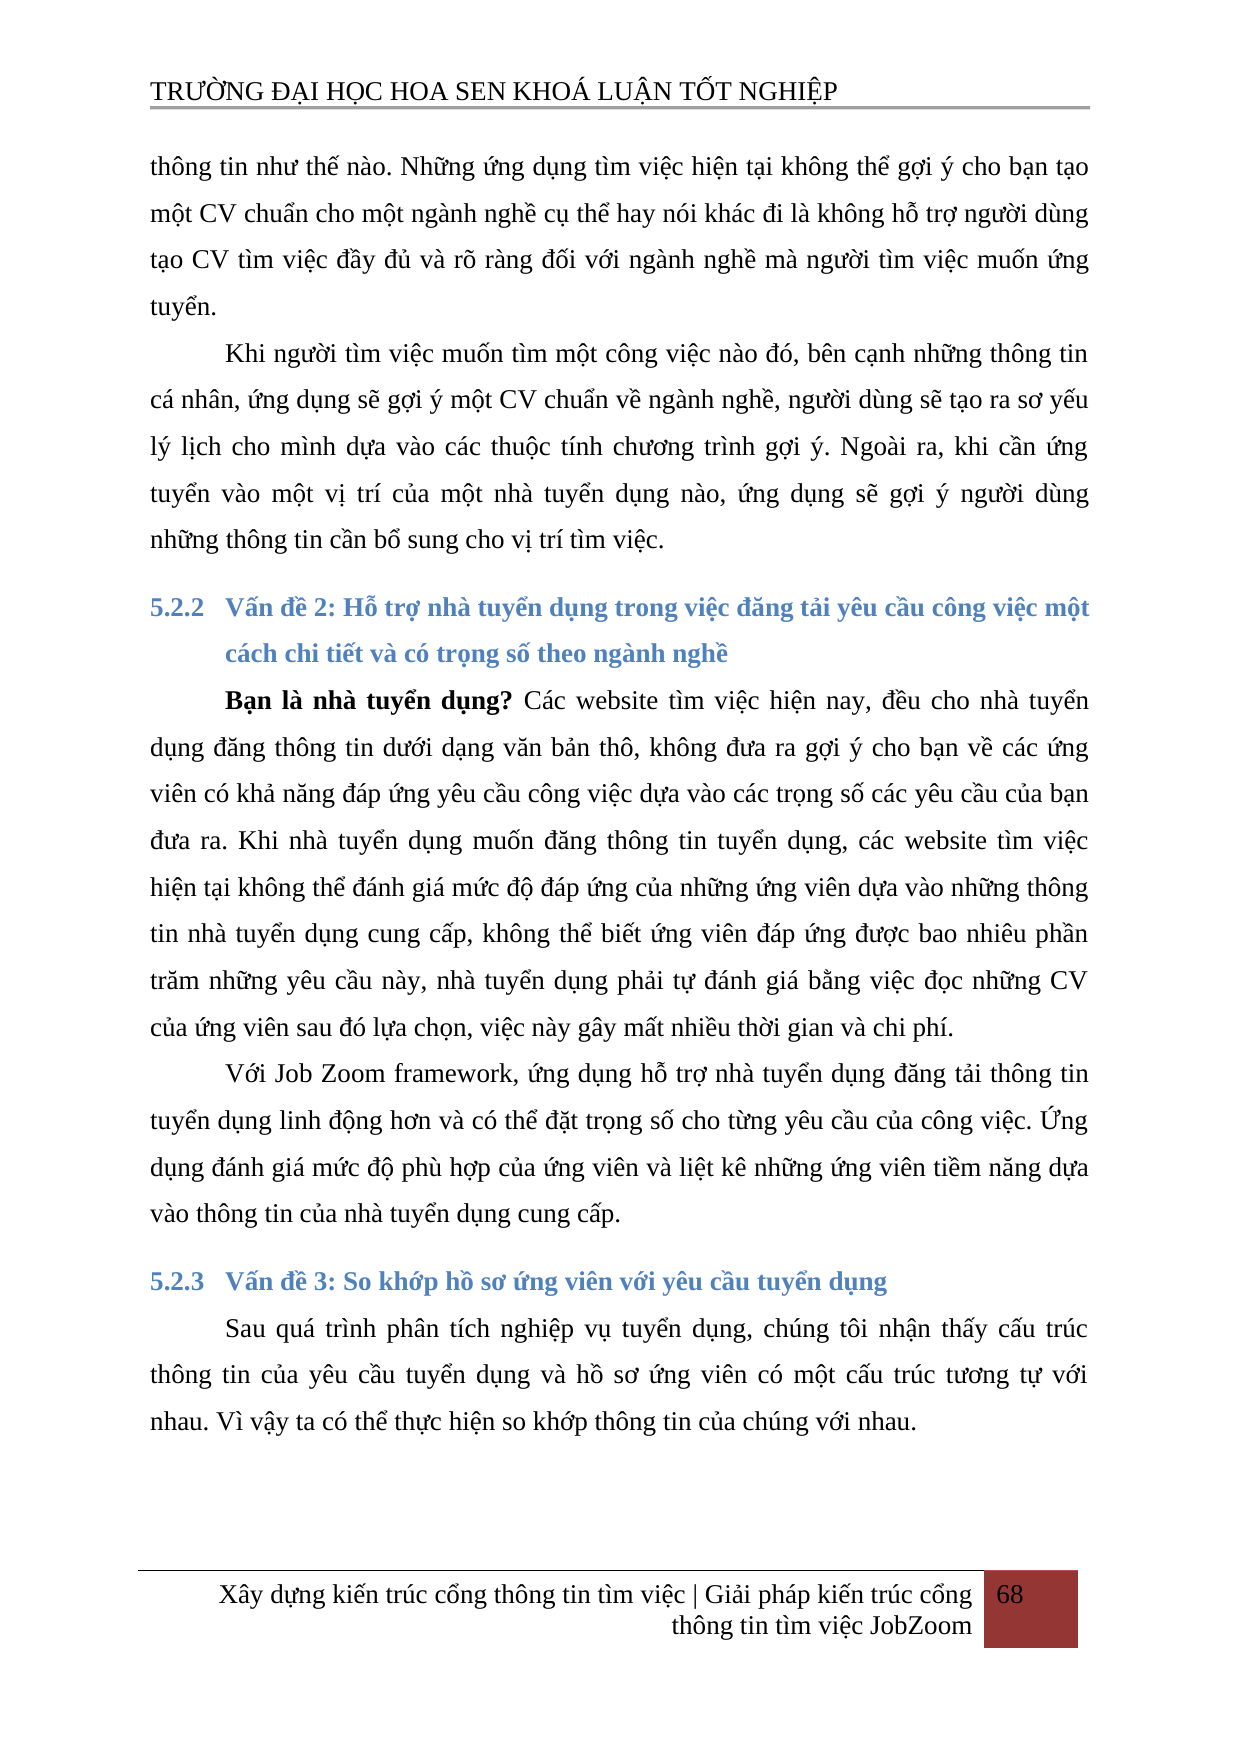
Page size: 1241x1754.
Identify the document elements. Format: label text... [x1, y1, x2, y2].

text Sau quá trình phân tích nghiệp vụ tuyển dụng, chúng tôi nhận thấy cấu trúc thông tin của yêu cầu tuyển dụng và hồ sơ ứng viên có một cấu trúc tương tự với nhau. Vì vậy ta có thể thực hiện so khớp thông tin của chúng với nhau. [150, 1312, 1090, 1436]
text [150, 150, 1090, 321]
subtitle Vấn đề 2: Hỗ trợ nhà tuyển dụng trong việc đăng tải yêu cầu công việc một cách chi tiết và có trọng số theo ngành nghề [150, 591, 1090, 669]
list Bạn là nhà tuyển dụng? Các website tìm việc hiện nay, đều cho nhà tuyển dụng đăng thông tin dưới dạng văn bản thô, không đưa ra gợi ý cho bạn về các ứng viên có khả năng đáp ứng yêu cầu công việc dựa vào các trọng số các yêu cầu của bạn đưa ra. Khi nhà tuyển dụng muốn đăng thông tin tuyển dụng, các website tìm việc hiện tại không thể đánh giá mức độ đáp ứng của những ứng viên dựa vào những thông tin nhà tuyển dụng cung cấp, không thể biết ứng viên đáp ứng được bao nhiêu phần trăm những yêu cầu này, nhà tuyển dụng phải tự đánh giá bằng việc đọc những CV của ứng viên sau đó lựa chọn, việc này gây mất nhiều thời gian và chi phí. [150, 684, 1090, 1042]
subtitle Vấn đề 3: So khớp hồ sơ ứng viên với yêu cầu tuyển dụng [150, 1265, 1090, 1296]
list Khi người tìm việc muốn tìm một công việc nào đó, bên cạnh những thông tin cá nhân, ứng dụng sẽ gợi ý một CV chuẩn về ngành nghề, người dùng sẽ tạo ra sơ yếu lý lịch cho mình dựa vào các thuộc tính chương trình gợi ý. Ngoài ra, khi cần ứng tuyển vào một vị trí của một nhà tuyển dụng nào, ứng dụng sẽ gợi ý người dùng những thông tin cần bổ sung cho vị trí tìm việc. [150, 337, 1090, 554]
list Với Job Zoom framework, ứng dụng hỗ trợ nhà tuyển dụng đăng tải thông tin tuyển dụng linh động hơn và có thể đặt trọng số cho từng yêu cầu của công việc. Ứng dụng đánh giá mức độ phù hợp của ứng viên và liệt kê những ứng viên tiềm năng dựa vào thông tin của nhà tuyển dụng cung cấp. [150, 1057, 1090, 1229]
